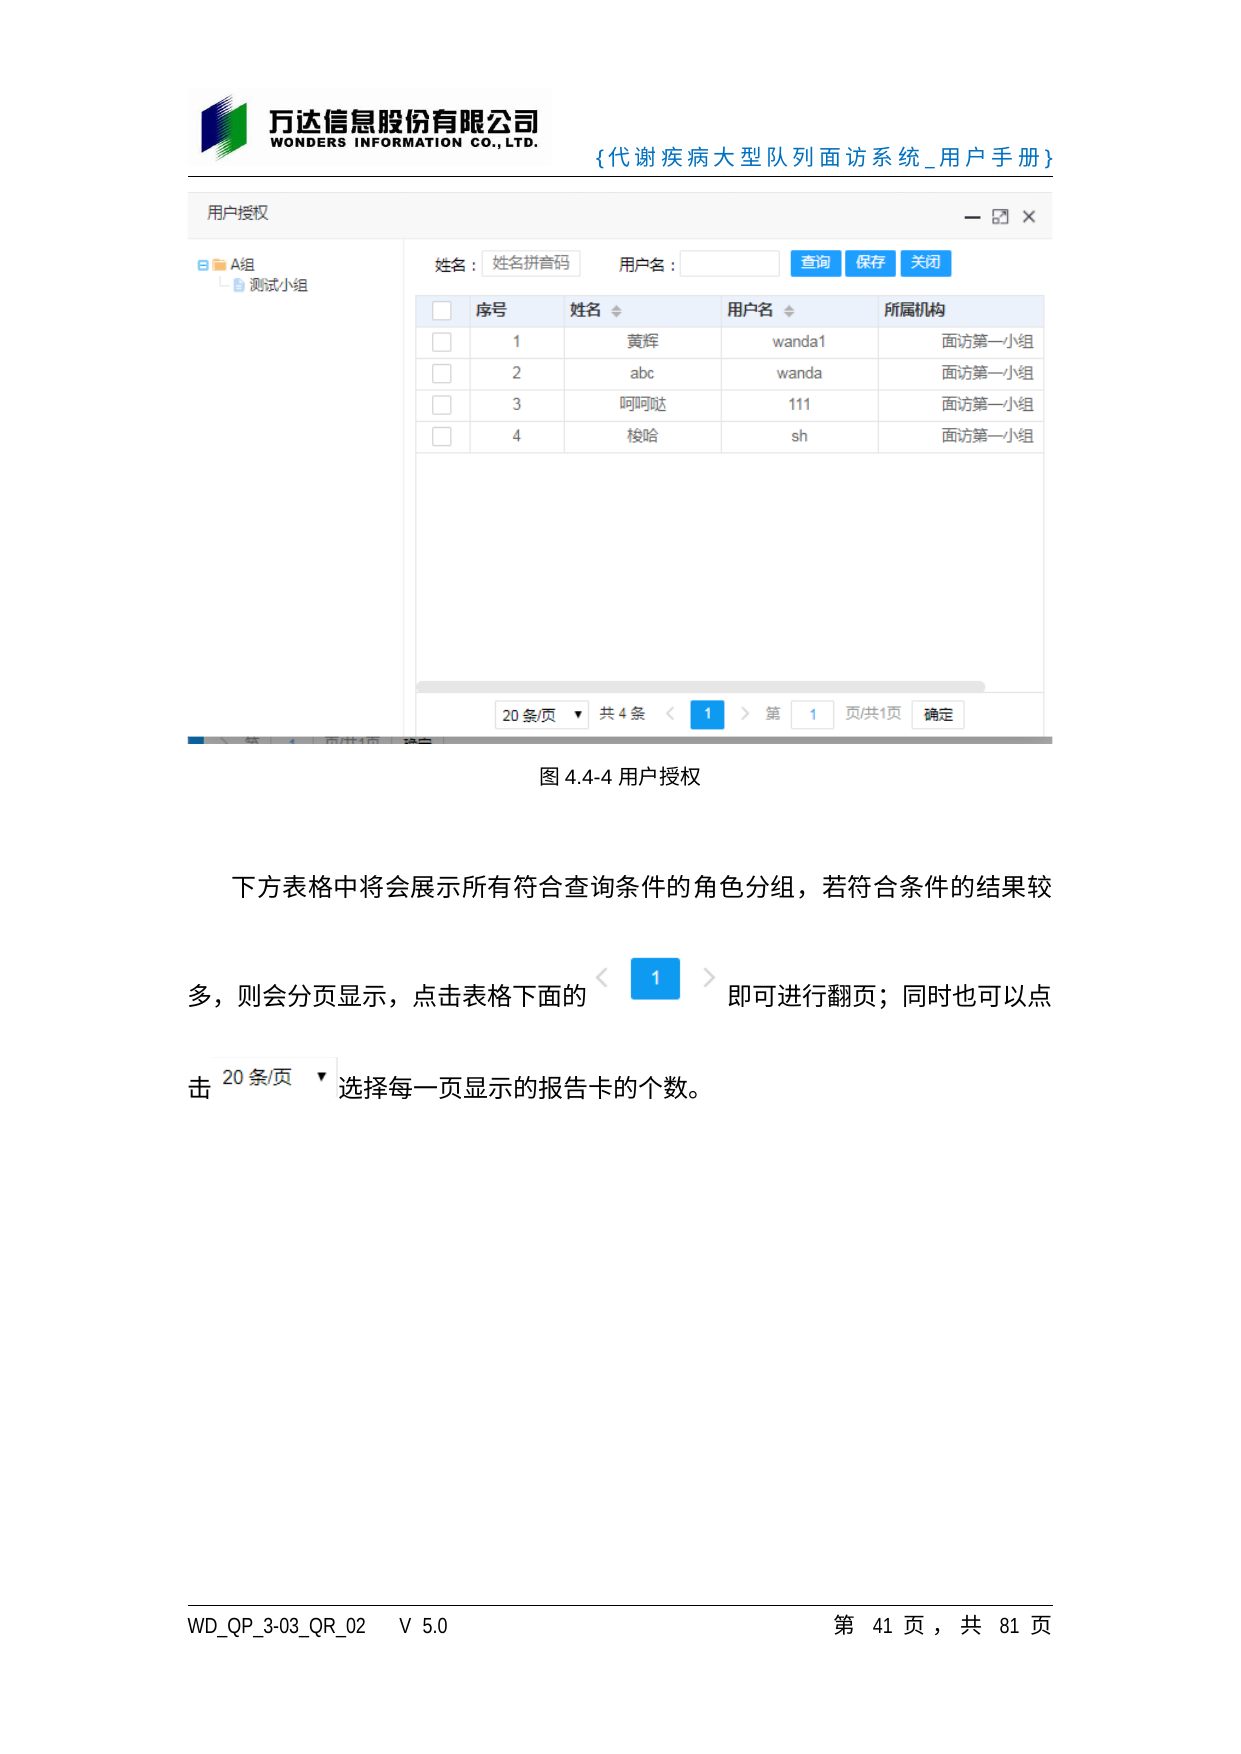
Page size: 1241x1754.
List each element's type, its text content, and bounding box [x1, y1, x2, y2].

picture [587, 953, 728, 1006]
picture [212, 1057, 339, 1097]
picture [187, 192, 1053, 744]
text 下方表格中将会展示所有符合查询条件的角色分组，若符合条件的结果较多，则会分页显示，点击表格下面的即可进行翻页；同时也可以点击选择每一页显示的报告卡的个数。 [187, 853, 1053, 1113]
text 图 4.4-4 用户授权 [187, 759, 1053, 791]
picture [187, 88, 552, 166]
